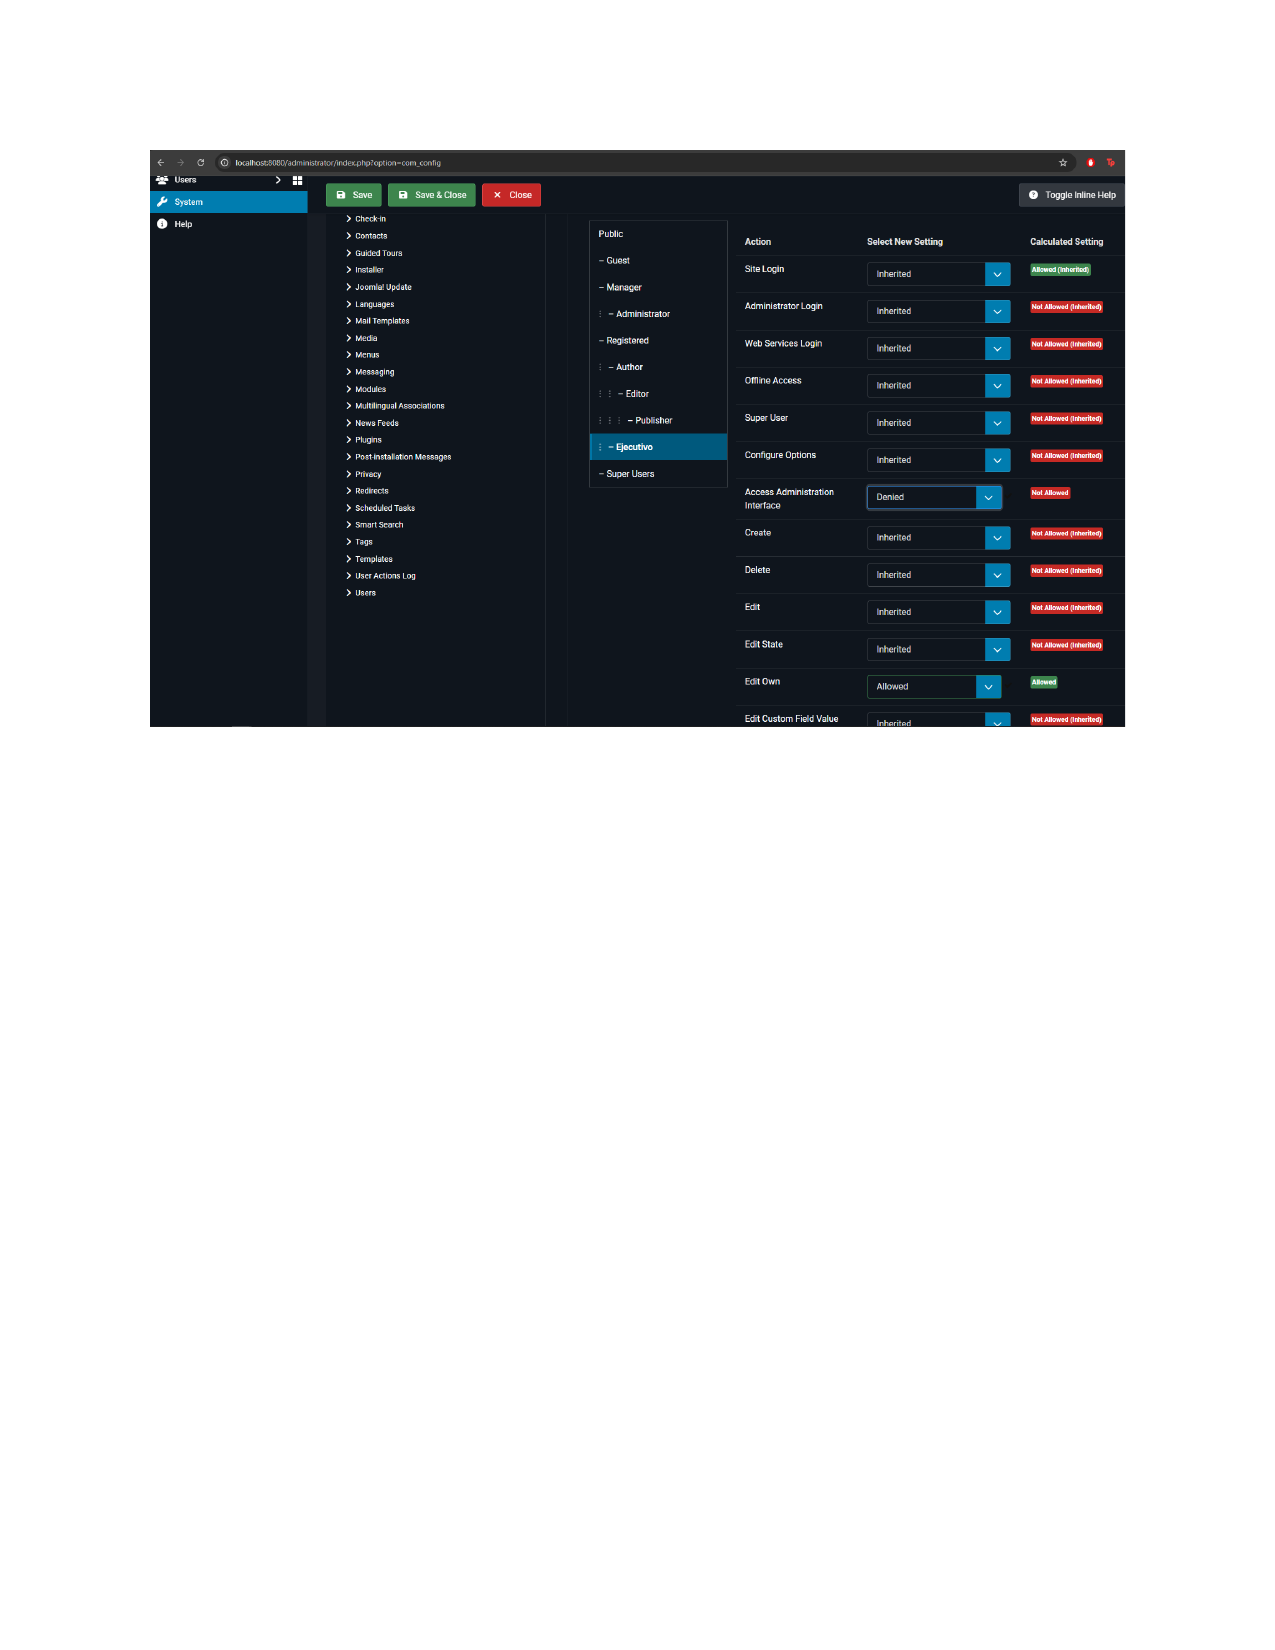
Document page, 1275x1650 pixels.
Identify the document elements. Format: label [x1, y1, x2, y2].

picture [158, 198, 166, 206]
picture [150, 150, 1125, 727]
